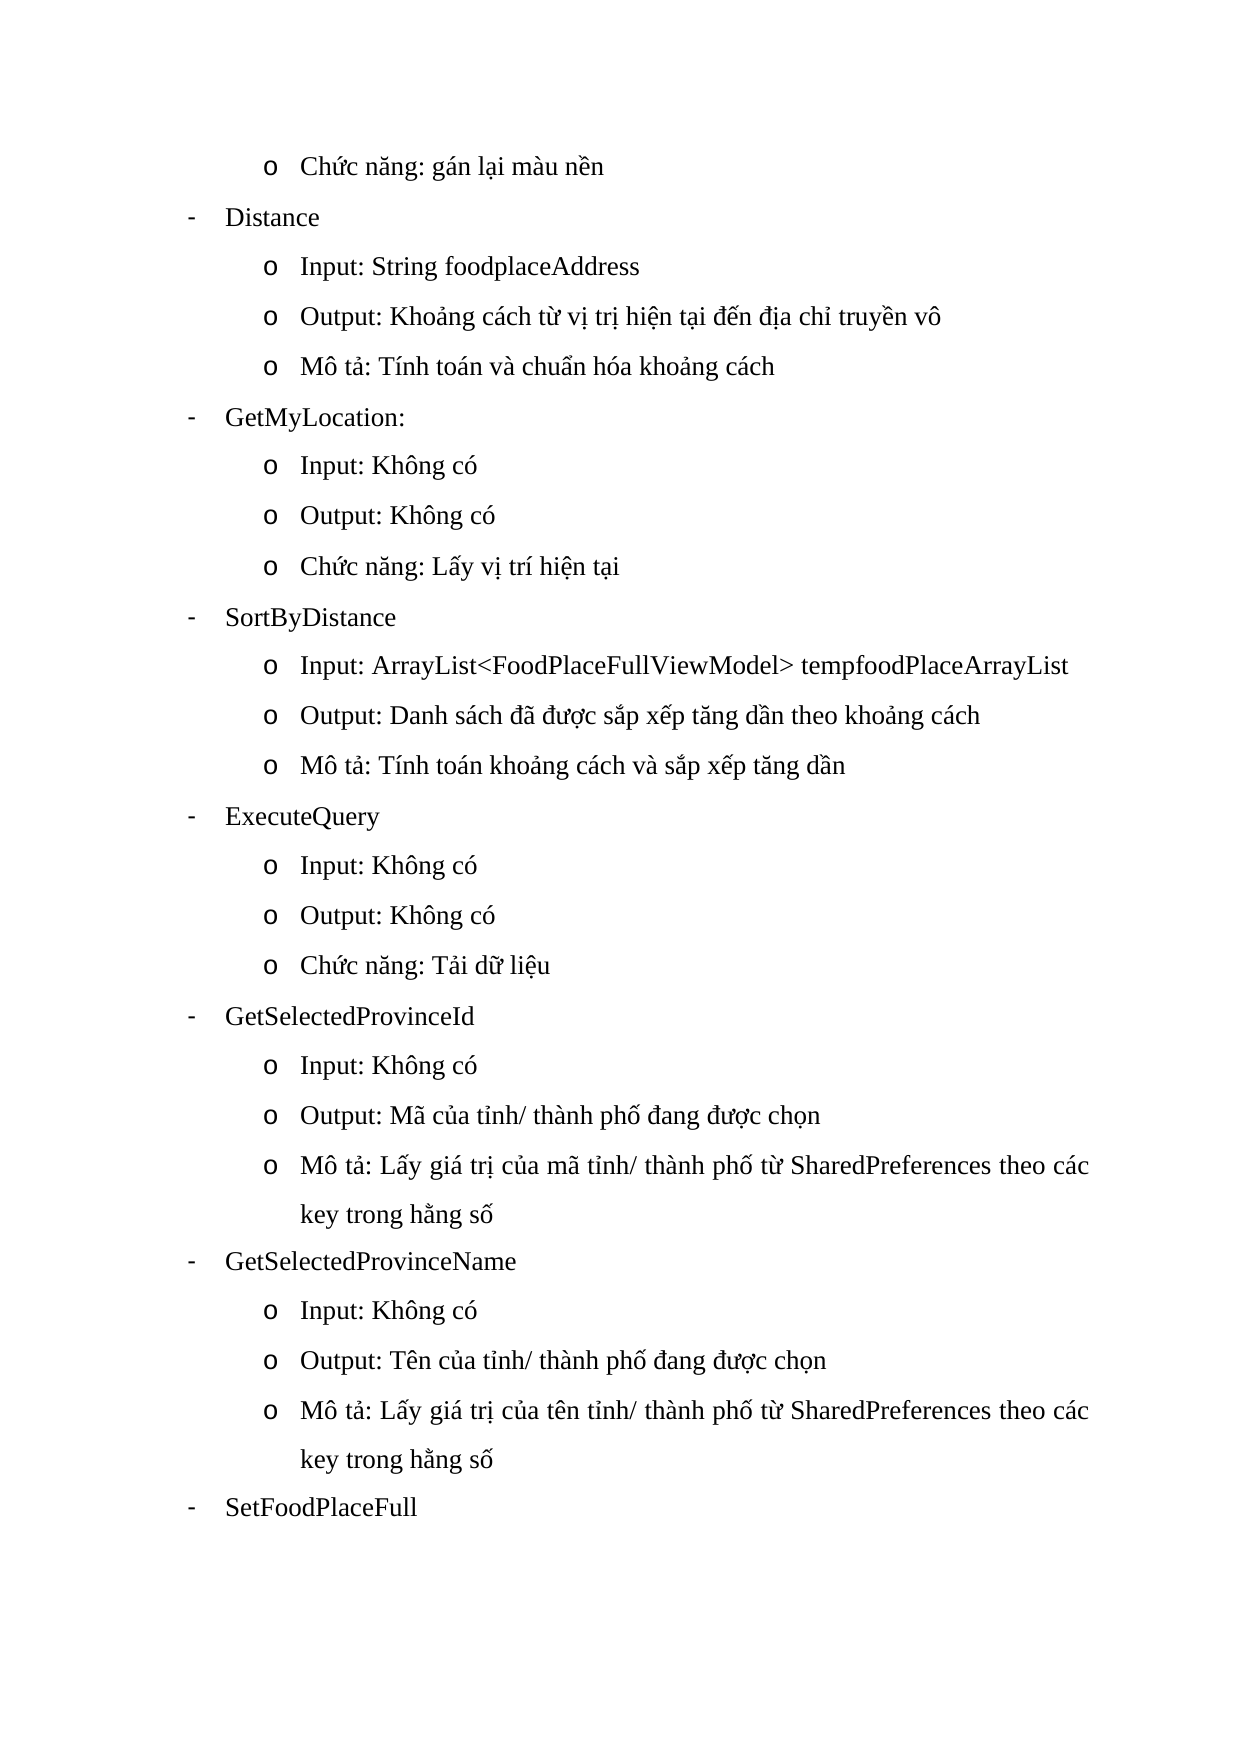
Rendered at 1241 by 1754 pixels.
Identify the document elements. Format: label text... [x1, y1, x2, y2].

list Mô tả: Lấy giá trị của mã tỉnh/ thành phố từ SharedPreferences theo các key trong hằng số [262, 1149, 1090, 1229]
list ExecuteQuery [187, 799, 1090, 832]
list Input: ArrayList<FoodPlaceFullViewModel> tempfoodPlaceArrayList [262, 649, 1090, 683]
list Mô tả: Tính toán và chuẩn hóa khoảng cách [262, 350, 1090, 383]
list Input: Không có [262, 449, 1090, 483]
list Mô tả: Tính toán khoảng cách và sắp xếp tăng dần [262, 749, 1090, 783]
list Output: Không có [262, 899, 1090, 932]
list Mô tả: Lấy giá trị của tên tỉnh/ thành phố từ SharedPreferences theo các key trong hằng số [262, 1394, 1090, 1474]
list Chức năng: Tải dữ liệu [262, 949, 1090, 983]
list Input: Không có [262, 1294, 1090, 1327]
list GetMyLocation: [187, 400, 1090, 433]
list Chức năng: gán lại màu nền [262, 150, 1090, 183]
list Input: Không có [262, 849, 1090, 882]
list Input: Không có [262, 1049, 1090, 1082]
list Output: Tên của tỉnh/ thành phố đang được chọn [262, 1344, 1090, 1378]
list Output: Mã của tỉnh/ thành phố đang được chọn [262, 1099, 1090, 1132]
list GetSelectedProvinceId [187, 999, 1090, 1032]
list SetFoodPlaceFull [187, 1490, 1090, 1523]
list Distance [187, 200, 1090, 233]
list Chức năng: Lấy vị trí hiện tại [262, 549, 1090, 583]
list GetSelectedProvinceName [187, 1244, 1090, 1278]
list Input: String foodplaceAddress [262, 249, 1090, 283]
list Output: Khoảng cách từ vị trị hiện tại đến địa chỉ truyền vô [262, 300, 1090, 333]
list Output: Không có [262, 499, 1090, 533]
list SortByDistance [187, 600, 1090, 633]
list Output: Danh sách đã được sắp xếp tăng dần theo khoảng cách [262, 699, 1090, 733]
